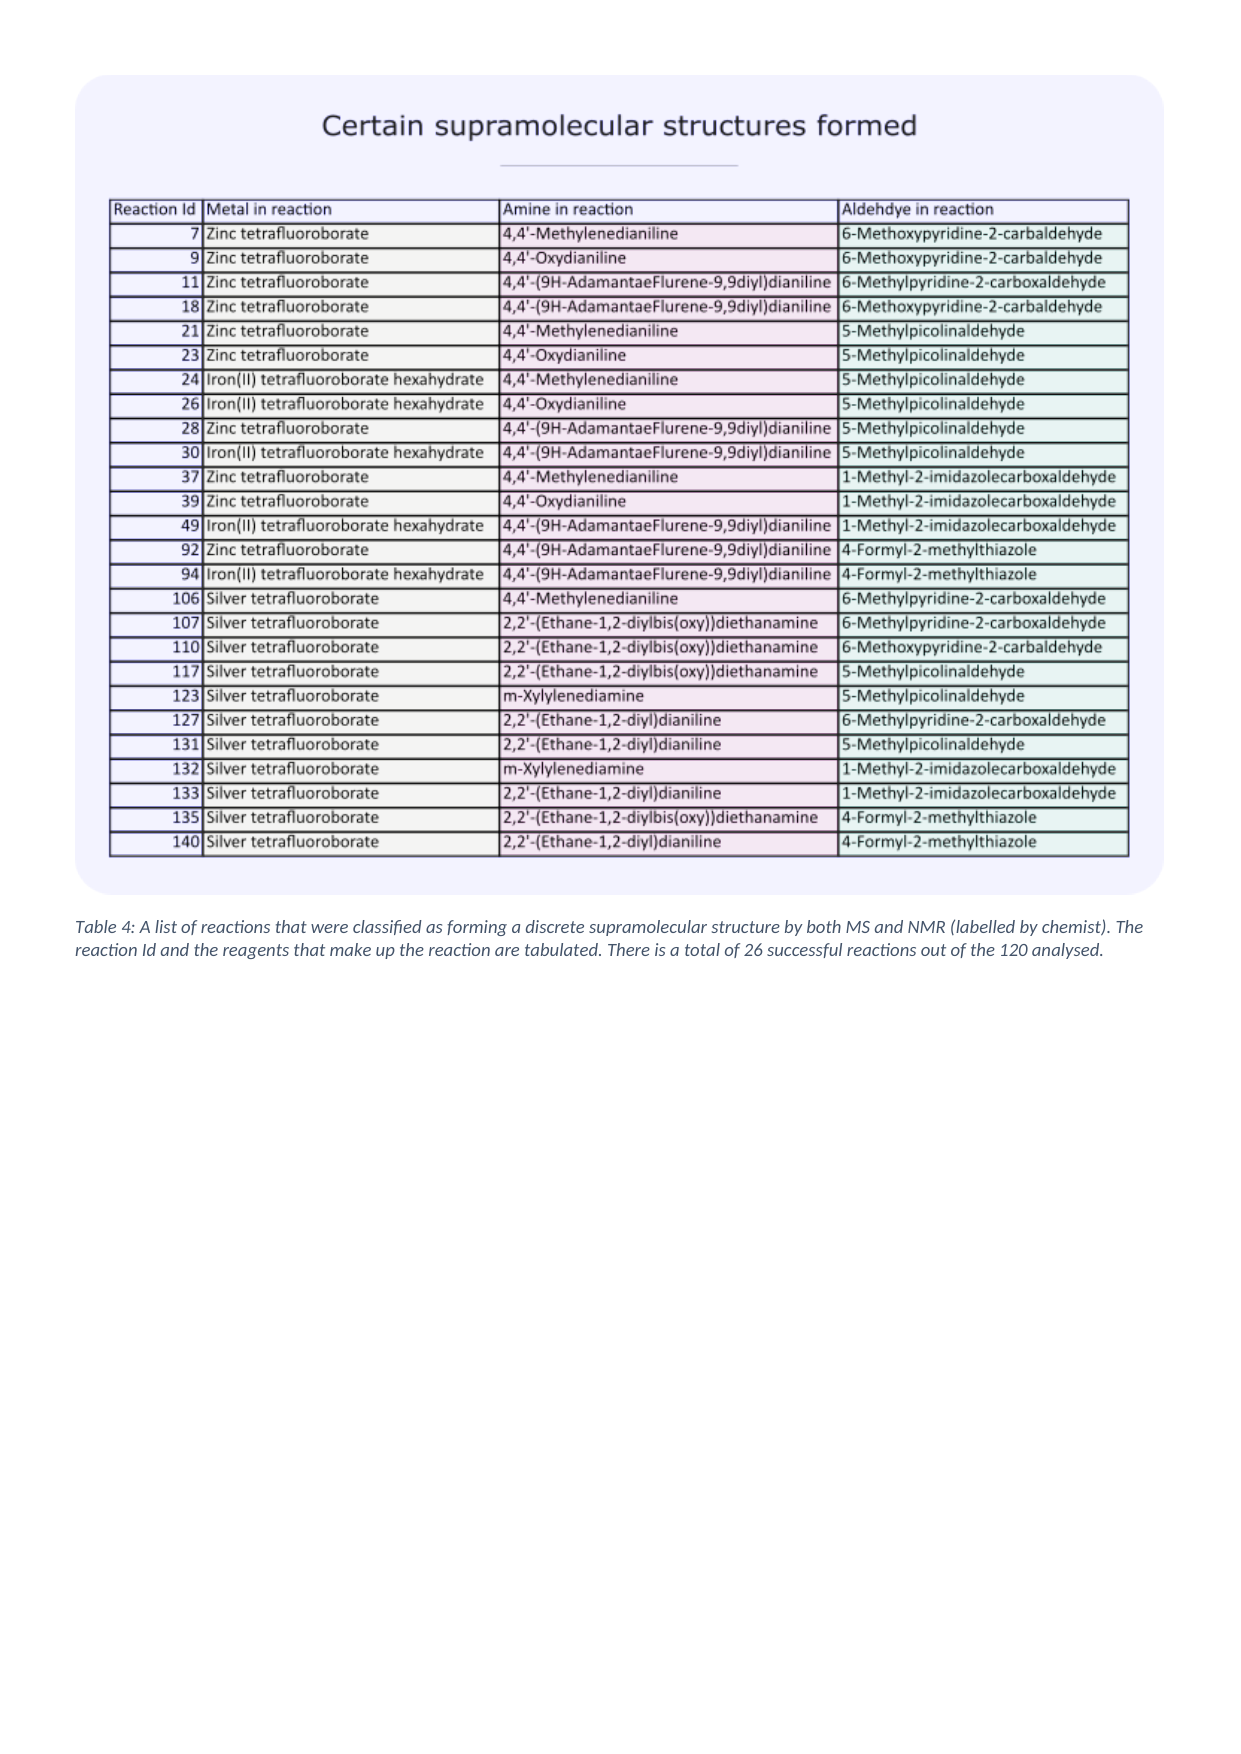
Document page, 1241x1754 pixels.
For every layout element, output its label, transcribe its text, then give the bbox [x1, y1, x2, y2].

picture [75, 75, 1164, 895]
text Table : A list of reactions that were classified as forming a discrete supramolecular structure by both MS and NMR (labelled by chemist). The reaction Id and the reagents that make up the reaction are tabulated. There is a total of 26 successful reactions out of the 120 analysed. [75, 915, 1165, 961]
